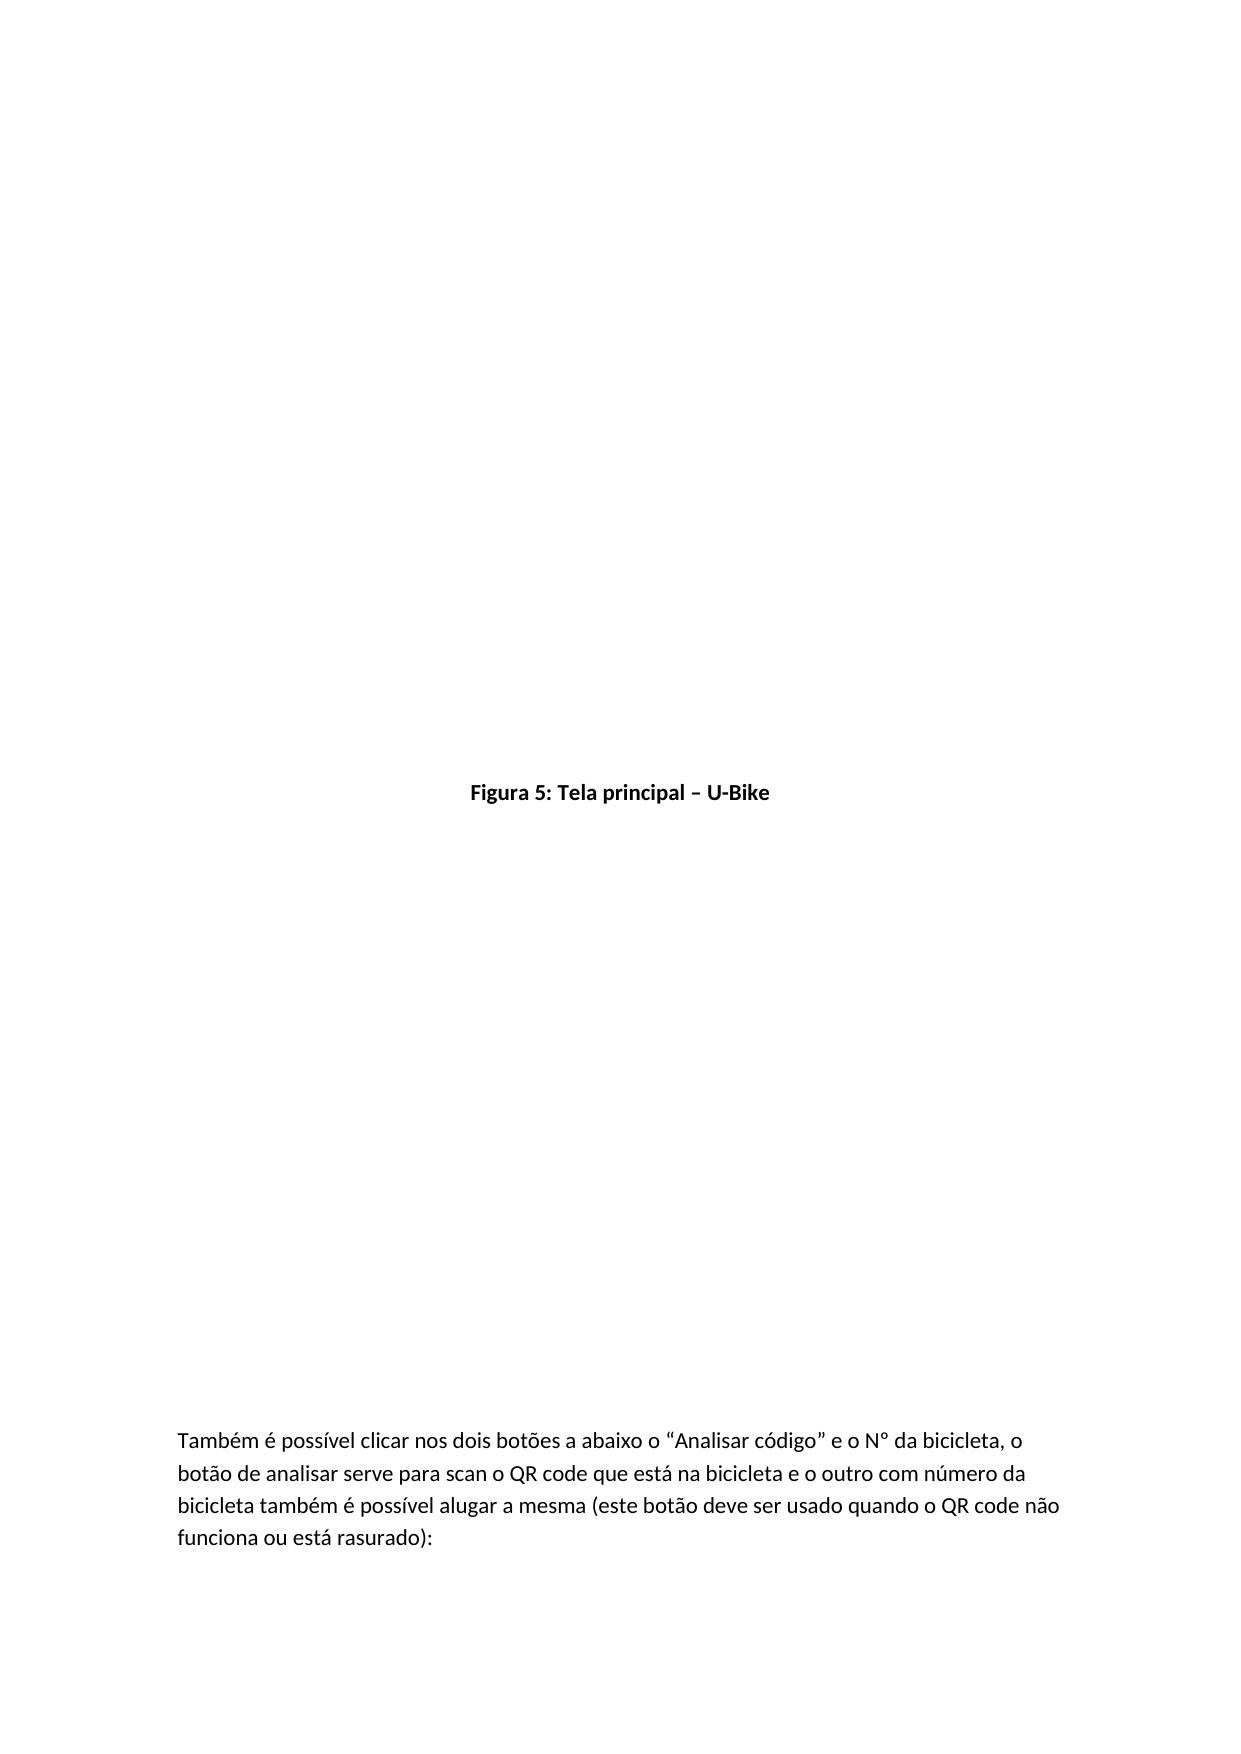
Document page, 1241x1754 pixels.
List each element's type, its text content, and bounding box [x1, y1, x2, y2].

text Figura 5: Tela principal – U-Bike [177, 778, 1063, 806]
text Também é possível clicar nos dois botões a abaixo o “Analisar código” e o Nº da bicicleta, o botão de analisar serve para scan o QR code que está na bicicleta e o outro com número da bicicleta também é possível alugar a mesma (este botão deve ser usado quando o QR code não funciona ou está rasurado): [177, 1427, 1063, 1551]
